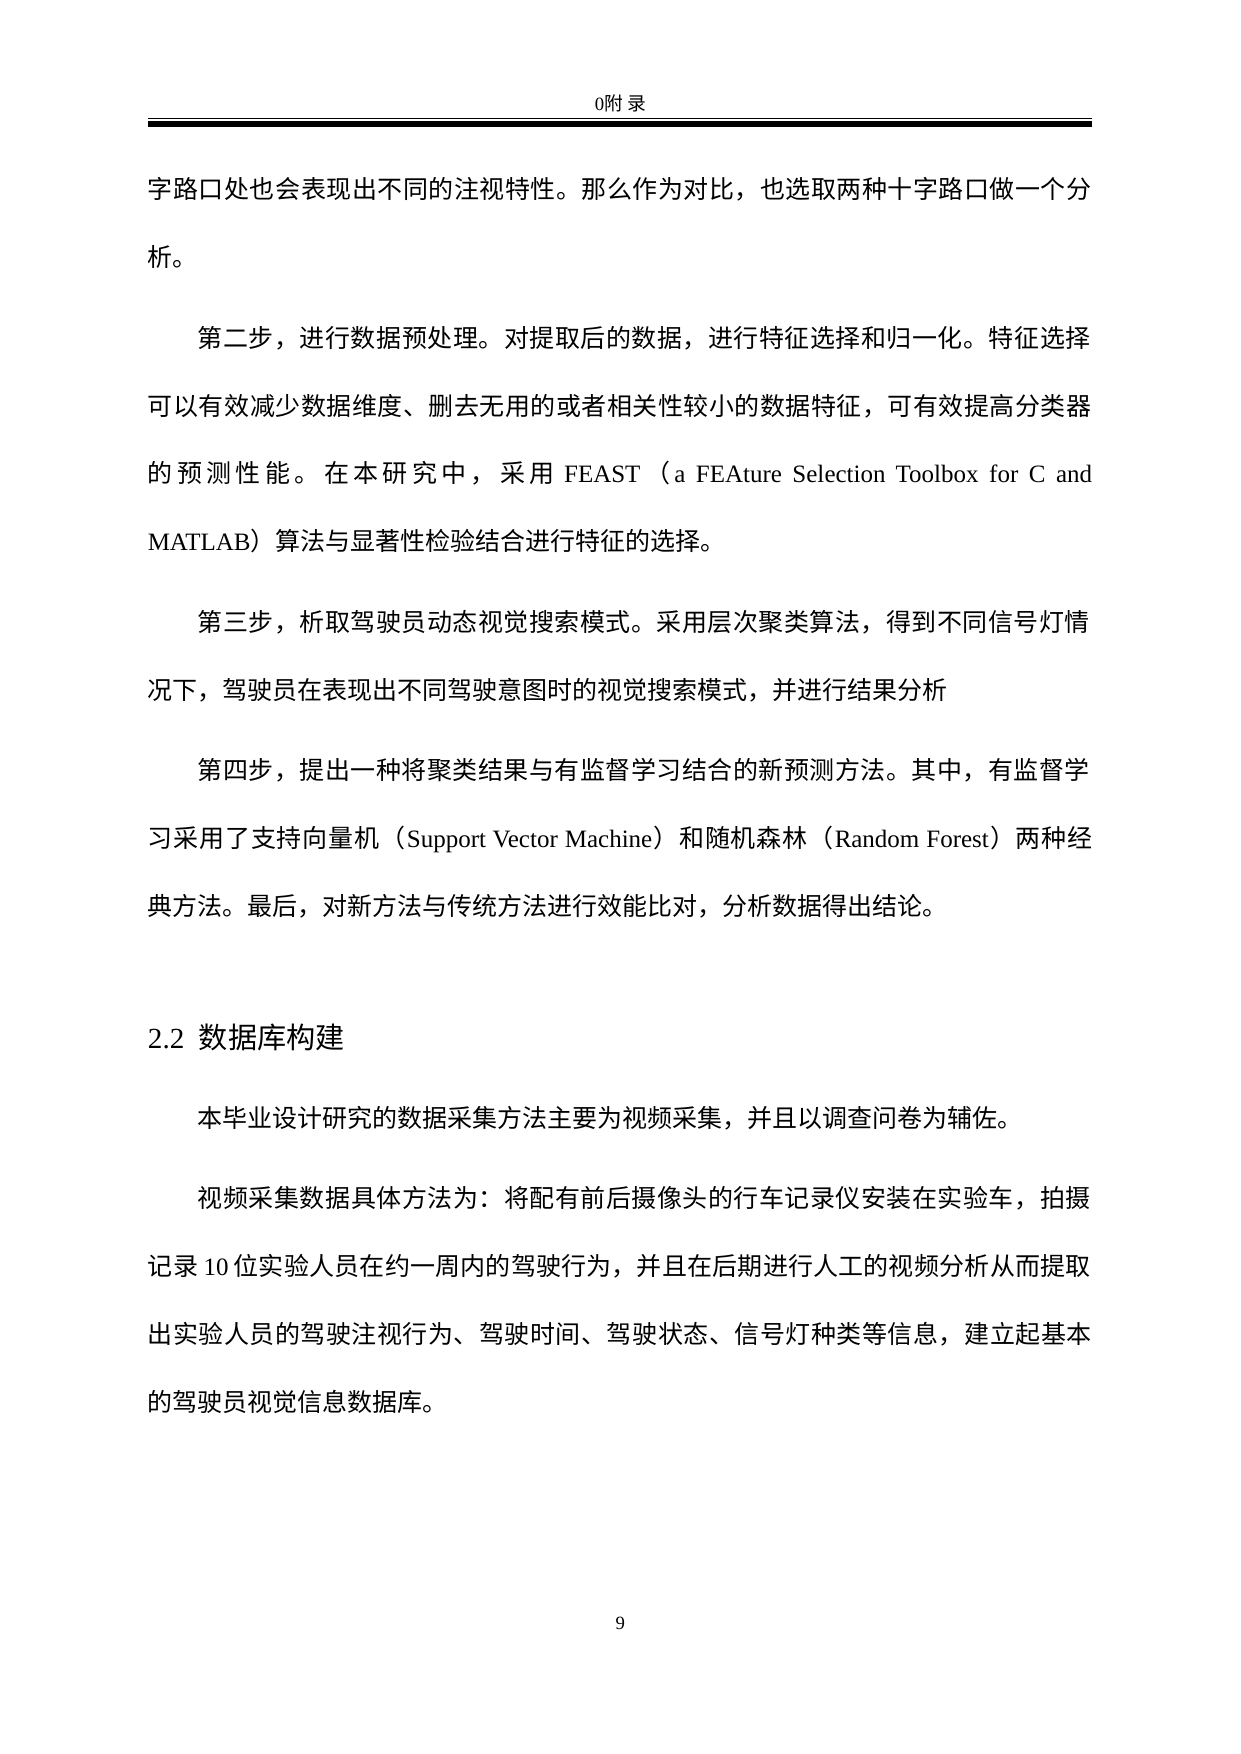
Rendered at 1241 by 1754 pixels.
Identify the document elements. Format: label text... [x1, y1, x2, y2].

text 视频采集数据具体方法为：将配有前后摄像头的行车记录仪安装在实验车，拍摄记录10位实验人员在约一周内的驾驶行为，并且在后期进行人工的视频分析从而提取出实验人员的驾驶注视行为、驾驶时间、驾驶状态、信号灯种类等信息，建立起基本的驾驶员视觉信息数据库。 [148, 1163, 1092, 1434]
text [148, 154, 1092, 290]
text 第三步，析取驾驶员动态视觉搜索模式。采用层次聚类算法，得到不同信号灯情况下，驾驶员在表现出不同驾驶意图时的视觉搜索模式，并进行结果分析 [148, 586, 1092, 722]
text 第二步，进行数据预处理。对提取后的数据，进行特征选择和归一化。特征选择可以有效减少数据维度、删去无用的或者相关性较小的数据特征，可有效提高分类器的预测性能。在本研究中，采用FEAST（a FEAture Selection Toolbox for C and MATLAB）算法与显著性检验结合进行特征的选择。 [148, 302, 1092, 574]
subtitle 数据库构建 [148, 1002, 1092, 1070]
text 第四步，提出一种将聚类结果与有监督学习结合的新预测方法。其中，有监督学习采用了支持向量机（Support Vector Machine）和随机森林（Random Forest）两种经典方法。最后，对新方法与传统方法进行效能比对，分析数据得出结论。 [148, 735, 1092, 938]
text 本毕业设计研究的数据采集方法主要为视频采集，并且以调查问卷为辅佐。 [148, 1082, 1092, 1150]
